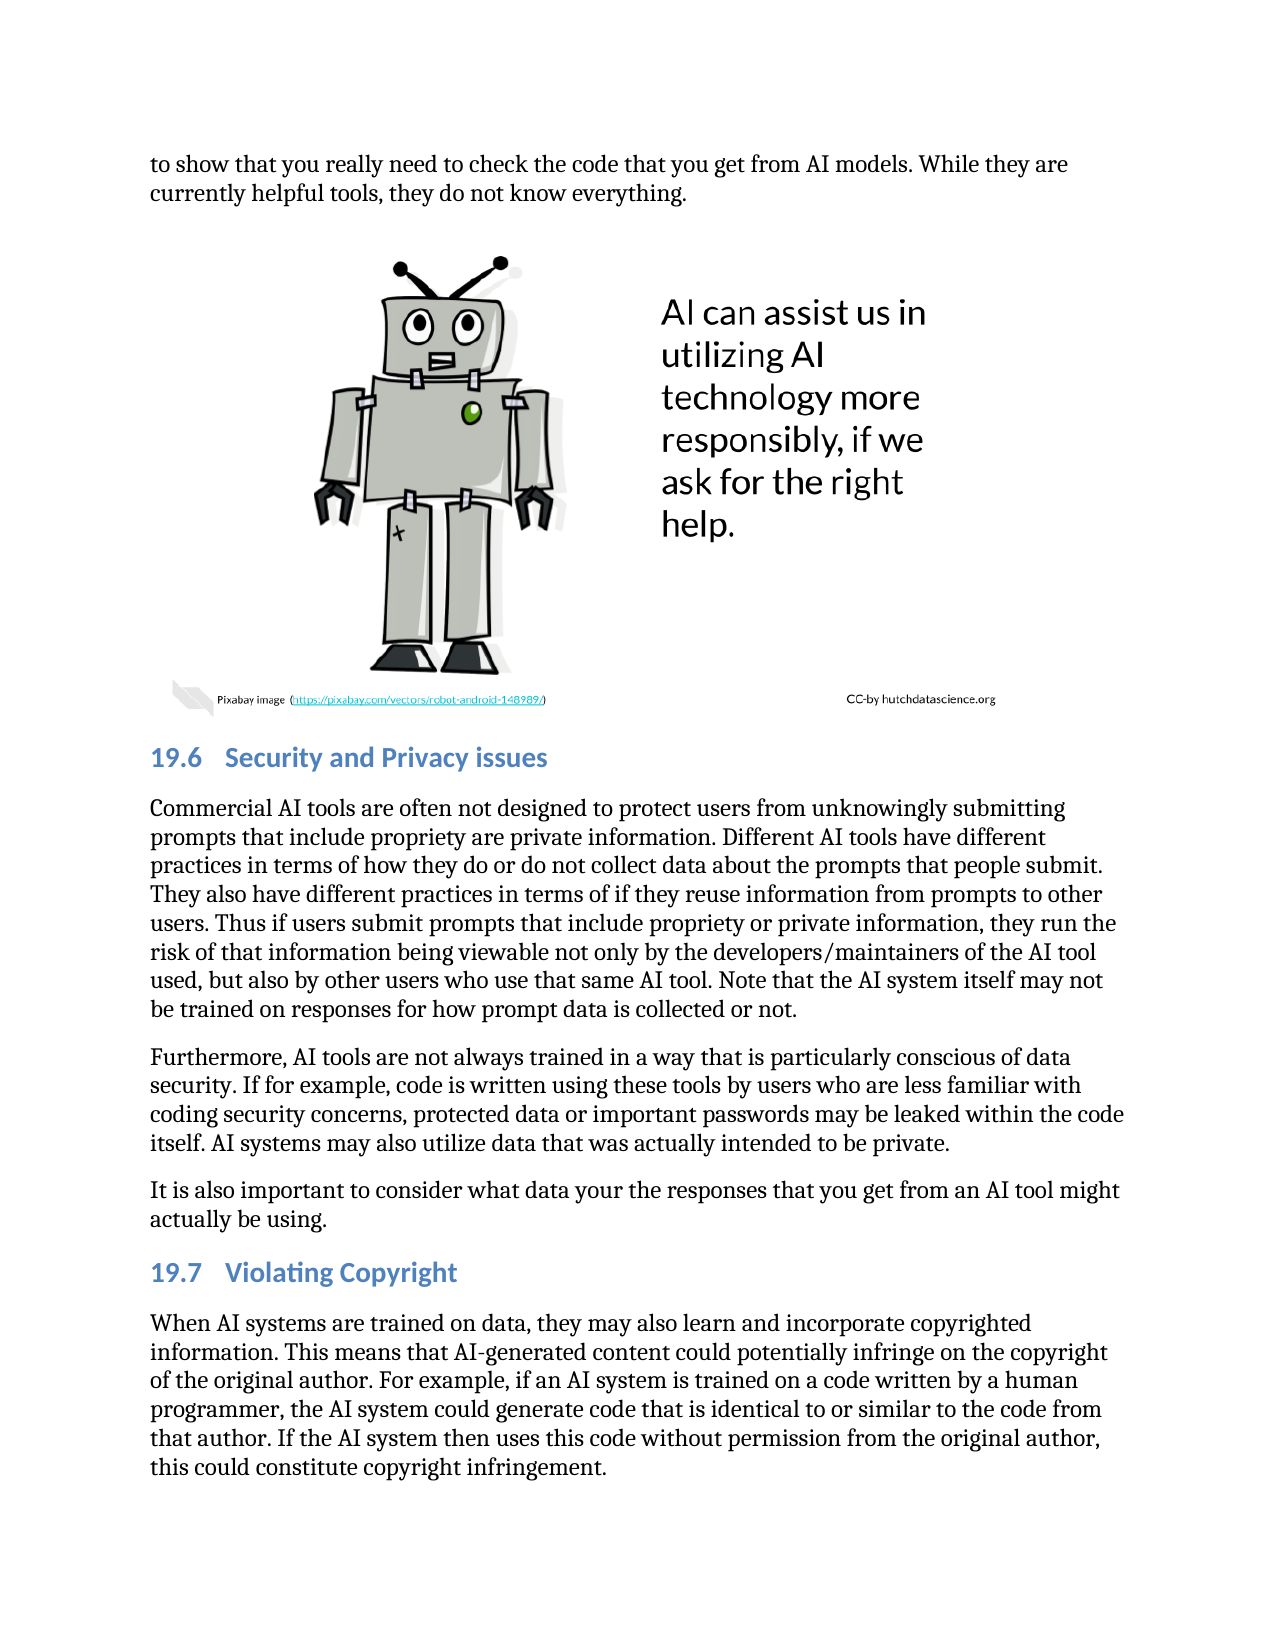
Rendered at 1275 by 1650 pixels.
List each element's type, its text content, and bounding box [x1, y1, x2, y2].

text Furthermore, AI tools are not always trained in a way that is particularly conscious of data security. If for example, code is written using these tools by users who are less familiar with coding security concerns, protected data or important passwords may be leaked within the code itself. AI systems may also utilize data that was actually intended to be private. [150, 1042, 1125, 1157]
subtitle 19.7 Violating Copyright [150, 1254, 1125, 1290]
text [150, 150, 1125, 207]
text Commercial AI tools are often not designed to protect users from unknowingly submitting prompts that include propriety are private information. Different AI tools have different practices in terms of how they do or do not collect data about the prompts that people submit. They also have different practices in terms of if they reuse information from prompts to other users. Thus if users submit prompts that include propriety or private information, they run the risk of that information being viewable not only by the developers/maintainers of the AI tool used, but also by other users who use that same AI tool. Note that the AI system itself may not be trained on responses for how prompt data is collected or not. [150, 794, 1125, 1024]
text When AI systems are trained on data, they may also learn and incorporate copyrighted information. This means that AI-generated content could potentially infringe on the copyright of the original author. For example, if an AI system is trained on a code written by a human programmer, the AI system could generate code that is identical to or similar to the code from that author. If the AI system then uses this code without permission from the original author, this could constitute copyright infringement. [150, 1309, 1125, 1481]
text It is also important to consider what data your the responses that you get from an AI tool might actually be using. [150, 1176, 1125, 1234]
picture [168, 226, 1044, 719]
subtitle 19.6 Security and Privacy issues [150, 739, 1125, 775]
